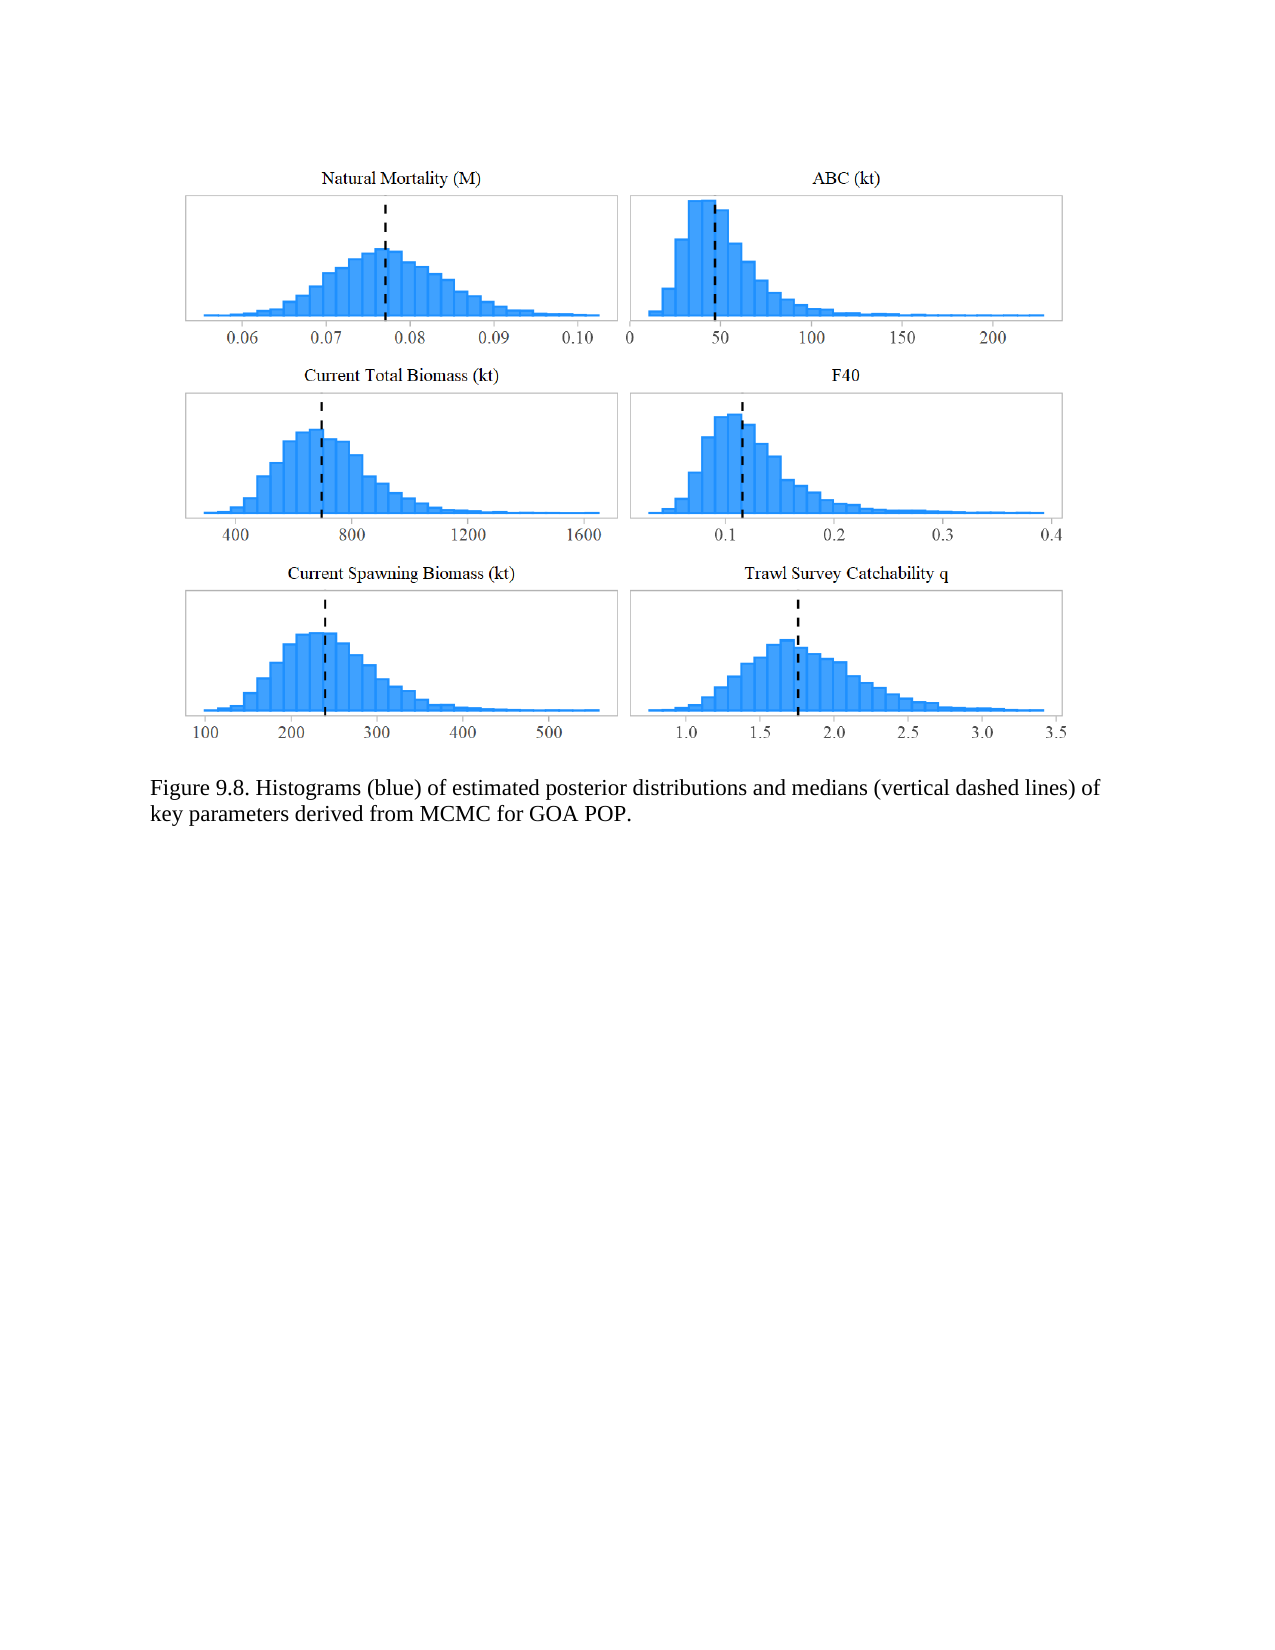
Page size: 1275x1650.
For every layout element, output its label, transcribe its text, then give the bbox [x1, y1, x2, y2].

text Figure 9.8. Histograms (blue) of estimated posterior distributions and medians (vertical dashed lines) of key parameters derived from MCMC for GOA POP. [150, 774, 1125, 827]
picture [168, 150, 1074, 753]
